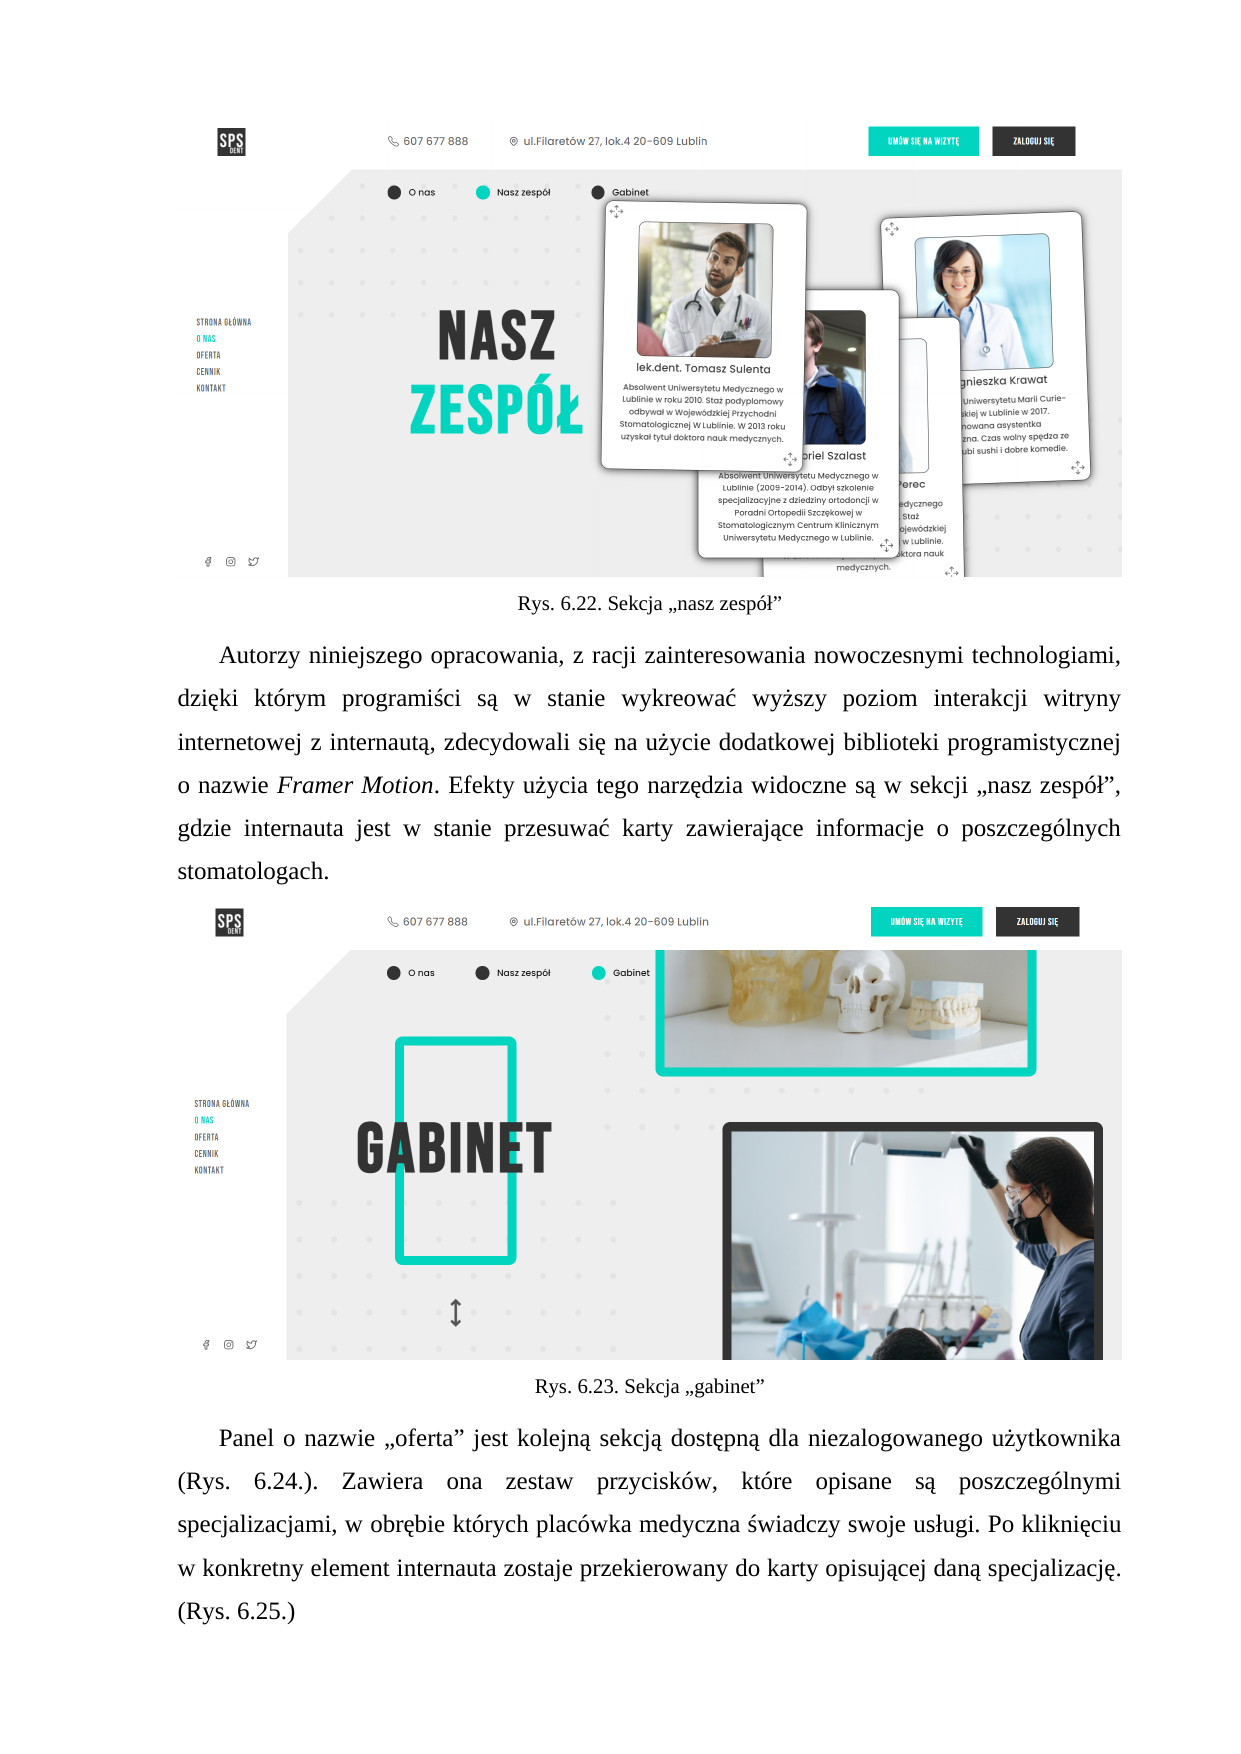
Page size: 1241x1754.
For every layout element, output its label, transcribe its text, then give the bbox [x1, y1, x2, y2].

text Rys. 6.4. Sekcja „nasz zespół” [177, 591, 1122, 615]
picture [177, 899, 1123, 1360]
picture [177, 118, 1123, 577]
text Rys. 6.5. Sekcja „gabinet” [177, 1374, 1122, 1398]
text Autorzy niniejszego opracowania, z racji zainteresowania nowoczesnymi technologiami, dzięki którym programiści są w stanie wykreować wyższy poziom interakcji witryny internetowej z internautą, zdecydowali się na użycie dodatkowej biblioteki programistycznej o nazwie Framer Motion. Efekty użycia tego narzędzia widoczne są w sekcji „nasz zespół”, gdzie internauta jest w stanie przesuwać karty zawierające informacje o poszczególnych stomatologach. [177, 640, 1122, 885]
